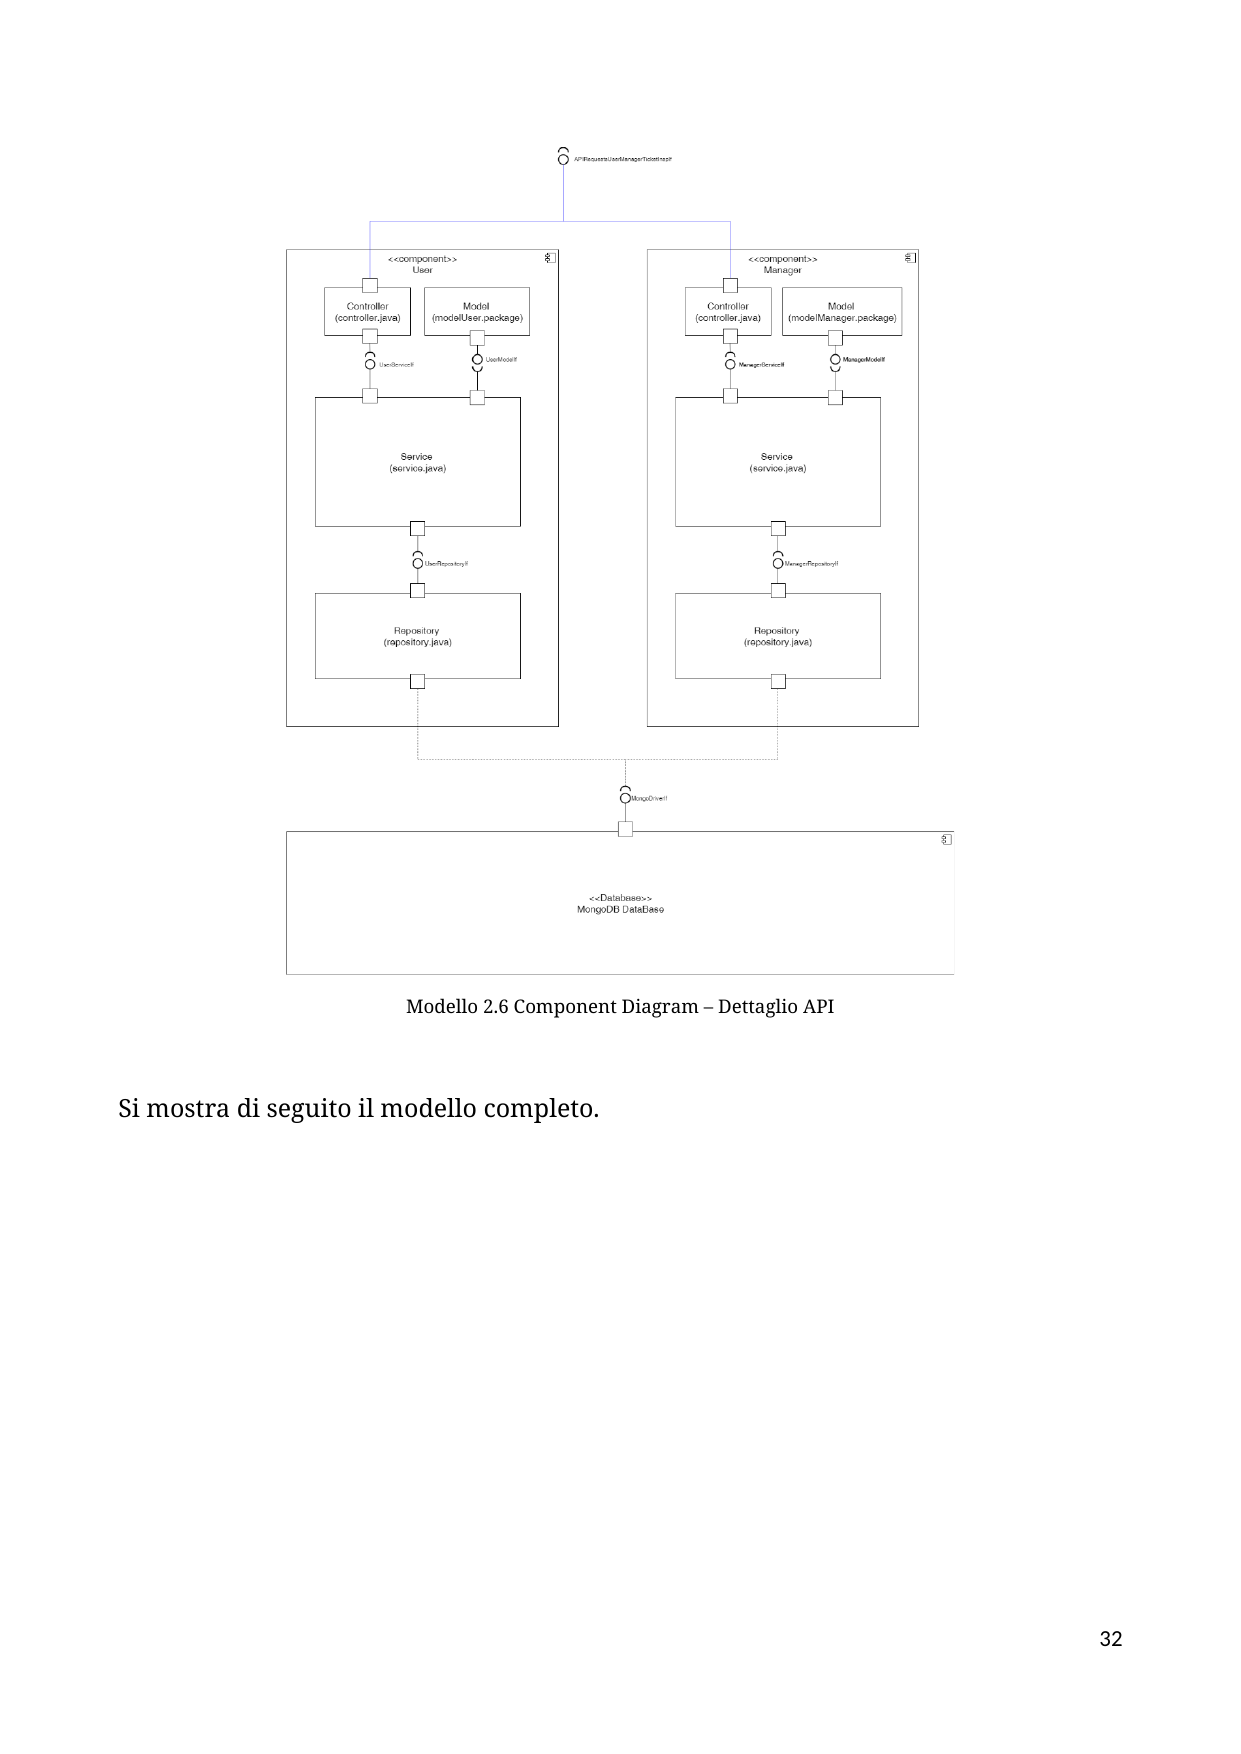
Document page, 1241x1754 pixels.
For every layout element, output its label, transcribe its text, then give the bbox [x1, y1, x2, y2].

text Modello 2.6 Component Diagram – Dettaglio API [118, 993, 1122, 1019]
picture [286, 147, 955, 975]
text Si mostra di seguito il modello completo. [118, 1091, 1122, 1125]
